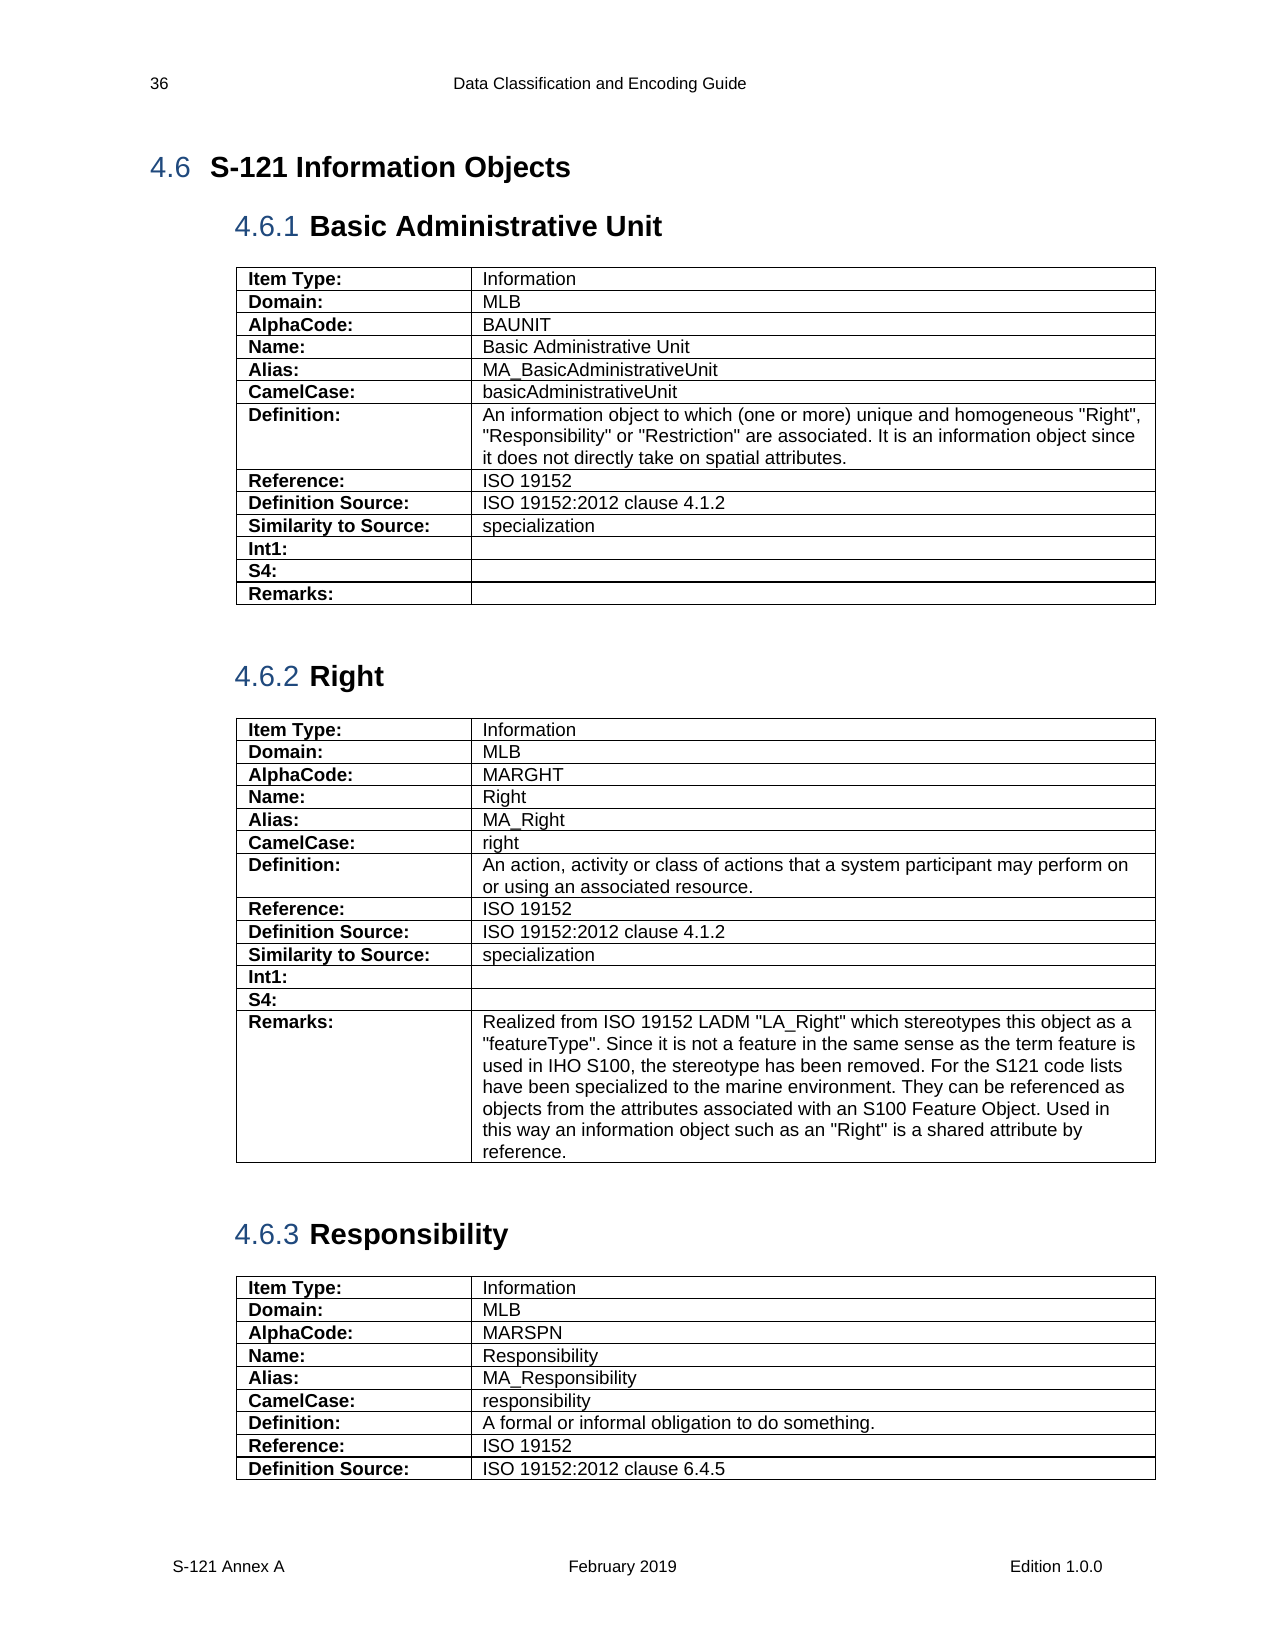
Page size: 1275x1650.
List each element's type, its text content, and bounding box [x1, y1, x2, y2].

table_cell BAUNIT [472, 313, 1155, 335]
table_cell [472, 583, 1155, 604]
table_cell ISO 19152:2012 clause 6.4.5 [472, 1458, 1155, 1479]
table_cell Reference: [237, 470, 471, 491]
table_cell MLB [472, 291, 1155, 312]
table_cell Definition Source: [237, 1458, 471, 1479]
table_cell An action, activity or class of actions that a system participant may perform on or using an associated resource. [472, 854, 1155, 897]
subtitle Right [234, 659, 1125, 692]
table_cell Int1: [237, 537, 471, 559]
table_cell MARSPN [472, 1322, 1155, 1343]
subtitle Basic Administrative Unit [234, 208, 1125, 242]
table_cell AlphaCode: [237, 764, 471, 785]
subtitle S-121 Information Objects [150, 150, 1125, 183]
table_cell Reference: [237, 898, 471, 920]
table_cell ISO 19152 [472, 1435, 1155, 1456]
table_cell Domain: [237, 291, 471, 312]
table_cell Right [472, 786, 1155, 808]
table_header Item Type: [237, 719, 471, 740]
table_header Item Type: [237, 268, 471, 290]
table_cell Similarity to Source: [237, 515, 471, 536]
table_header Information [472, 1277, 1155, 1298]
table_cell [472, 537, 1155, 559]
table_cell [472, 560, 1155, 581]
table_cell MA_BasicAdministrativeUnit [472, 359, 1155, 380]
table_cell S4: [237, 560, 471, 581]
table_cell Int1: [237, 966, 471, 988]
table_cell Definition: [237, 1412, 471, 1434]
table_cell Similarity to Source: [237, 944, 471, 965]
table_cell MLB [472, 1299, 1155, 1321]
table_cell MA_Responsibility [472, 1367, 1155, 1388]
table_cell Alias: [237, 359, 471, 380]
table_cell MARGHT [472, 764, 1155, 785]
table_cell Name: [237, 786, 471, 808]
table_cell AlphaCode: [237, 313, 471, 335]
table_cell CamelCase: [237, 381, 471, 403]
table_cell CamelCase: [237, 831, 471, 853]
table_cell Remarks: [237, 583, 471, 604]
table_cell responsibility [472, 1390, 1155, 1411]
table_cell Domain: [237, 741, 471, 763]
table_cell specialization [472, 515, 1155, 536]
table_header Item Type: [237, 1277, 471, 1298]
table_cell [472, 966, 1155, 988]
table_cell Definition: [237, 854, 471, 897]
table_cell MLB [472, 741, 1155, 763]
table_cell ISO 19152 [472, 898, 1155, 920]
table_cell ISO 19152:2012 clause 4.1.2 [472, 921, 1155, 942]
table_cell AlphaCode: [237, 1322, 471, 1343]
table_cell Reference: [237, 1435, 471, 1456]
table_cell Remarks: [237, 1011, 471, 1162]
table_cell Responsibility [472, 1344, 1155, 1366]
table_cell A formal or informal obligation to do something. [472, 1412, 1155, 1434]
table_cell basicAdministrativeUnit [472, 381, 1155, 403]
table_cell Name: [237, 336, 471, 357]
table_cell Definition Source: [237, 921, 471, 942]
table_header Information [472, 268, 1155, 290]
table_cell Alias: [237, 809, 471, 830]
table_cell Definition Source: [237, 492, 471, 514]
table_cell CamelCase: [237, 1390, 471, 1411]
table_header Information [472, 719, 1155, 740]
table_cell Name: [237, 1344, 471, 1366]
table_cell Definition: [237, 404, 471, 468]
table_cell MA_Right [472, 809, 1155, 830]
table_cell Realized from ISO 19152 LADM "LA_Right" which stereotypes this object as a "featureType". Since it is not a feature in the same sense as the term feature is used in IHO S100, the stereotype has been removed. For the S121 code lists have been specialized to the marine environment. They can be referenced as objects from the attributes associated with an S100 Feature Object. Used in this way an information object such as an "Right" is a shared attribute by reference. [472, 1011, 1155, 1162]
table_cell An information object to which (one or more) unique and homogeneous "Right", "Responsibility" or "Restriction" are associated. It is an information object since it does not directly take on spatial attributes. [472, 404, 1155, 468]
table_cell ISO 19152:2012 clause 4.1.2 [472, 492, 1155, 514]
table_cell Basic Administrative Unit [472, 336, 1155, 357]
table_cell ISO 19152 [472, 470, 1155, 491]
table_cell right [472, 831, 1155, 853]
table_cell Alias: [237, 1367, 471, 1388]
table_cell S4: [237, 989, 471, 1010]
table_cell specialization [472, 944, 1155, 965]
table_cell [472, 989, 1155, 1010]
table_cell Domain: [237, 1299, 471, 1321]
subtitle Responsibility [234, 1217, 1125, 1251]
